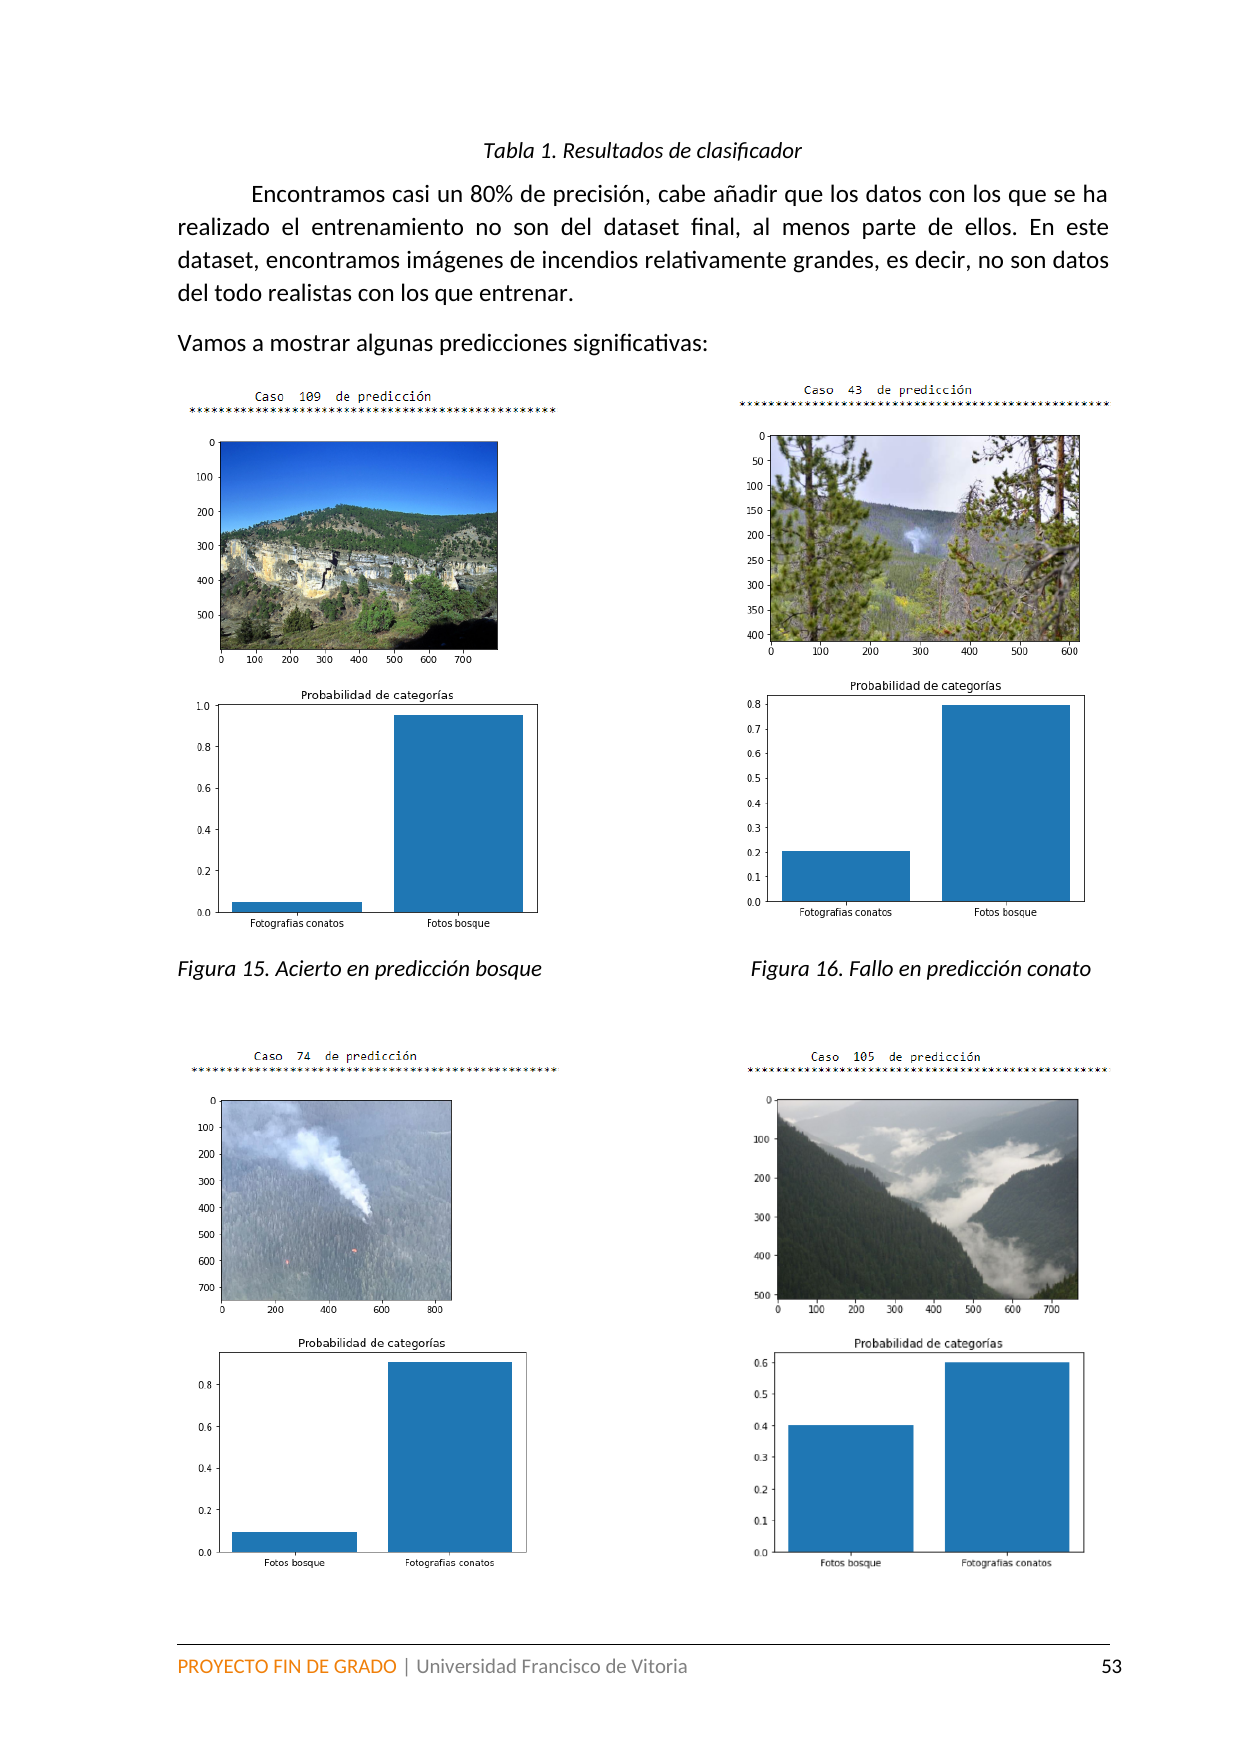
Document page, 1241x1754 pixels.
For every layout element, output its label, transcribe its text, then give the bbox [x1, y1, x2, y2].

picture [177, 1027, 559, 1576]
picture [742, 1047, 1111, 1576]
text Tabla 1. Resultados de clasificador [177, 136, 1110, 164]
text Encontramos casi un 80% de precisión, cabe añadir que los datos con los que se ha realizado el entrenamiento no son del dataset final, al menos parte de ellos. En este dataset, encontramos imágenes de incendios relativamente grandes, es decir, no son datos del todo realistas con los que entrenar. [177, 178, 1110, 308]
picture [177, 382, 558, 935]
text Vamos a mostrar algunas predicciones significativas: [177, 327, 1110, 357]
picture [732, 371, 1111, 930]
